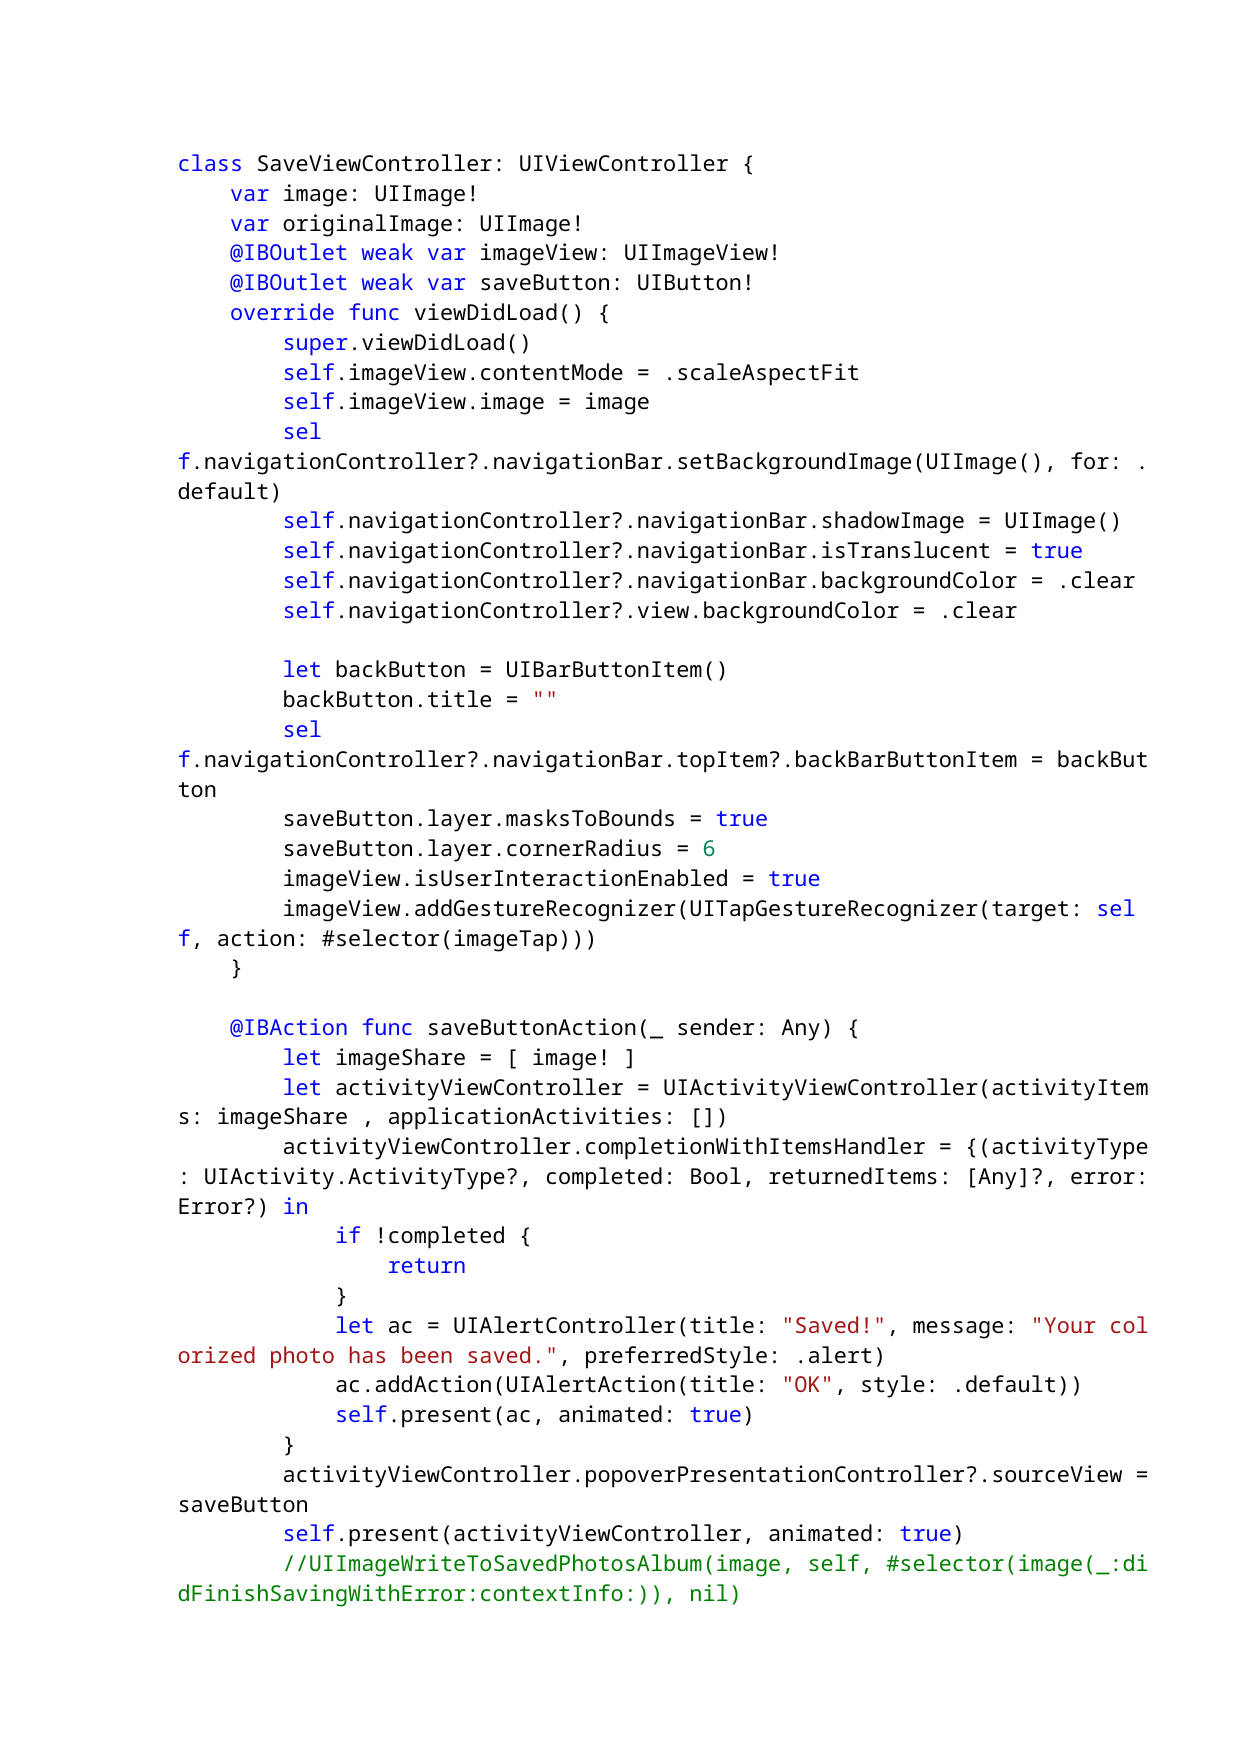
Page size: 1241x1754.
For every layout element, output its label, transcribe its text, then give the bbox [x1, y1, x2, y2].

text self.navigationController?.navigationBar.shadowImage = UIImage() [177, 505, 1152, 535]
text var originalImage: UIImage! [177, 207, 1152, 237]
text self.present(activityViewController, animated: true) [177, 1518, 1152, 1548]
text activityViewController.completionWithItemsHandler = {(activityType: UIActivity.ActivityType?, completed: Bool, returnedItems: [Any]?, error: Error?) in [177, 1131, 1152, 1220]
text let ac = UIAlertController(title: "Saved!", message: "Your colorized photo has been saved.", preferredStyle: .alert) [177, 1310, 1152, 1369]
text self.navigationController?.navigationBar.setBackgroundImage(UIImage(), for: .default) [177, 416, 1152, 505]
text override func viewDidLoad() { [177, 297, 1152, 327]
text self.navigationController?.navigationBar.topItem?.backBarButtonItem = backButton [177, 714, 1152, 803]
text backButton.title = "" [177, 684, 1152, 714]
text if !completed { [177, 1220, 1152, 1250]
text @IBAction func saveButtonAction(_ sender: Any) { [177, 1012, 1152, 1042]
text imageView.addGestureRecognizer(UITapGestureRecognizer(target: self, action: #selector(imageTap))) [177, 893, 1152, 952]
text ac.addAction(UIAlertAction(title: "OK", style: .default)) [177, 1369, 1152, 1399]
text self.navigationController?.view.backgroundColor = .clear [177, 595, 1152, 624]
text let activityViewController = UIActivityViewController(activityItems: imageShare , applicationActivities: []) [177, 1071, 1152, 1131]
text self.present(ac, animated: true) [177, 1399, 1152, 1429]
text } [177, 952, 1152, 982]
text @IBOutlet weak var saveButton: UIButton! [177, 267, 1152, 297]
text activityViewController.popoverPresentationController?.sourceView = saveButton [177, 1459, 1152, 1518]
text self.imageView.contentMode = .scaleAspectFit [177, 356, 1152, 386]
text } [177, 1429, 1152, 1459]
text saveButton.layer.cornerRadius = 6 [177, 833, 1152, 863]
text super.viewDidLoad() [177, 327, 1152, 356]
text self.navigationController?.navigationBar.backgroundColor = .clear [177, 565, 1152, 595]
text } [177, 1280, 1152, 1310]
text self.navigationController?.navigationBar.isTranslucent = true [177, 535, 1152, 565]
text var image: UIImage! [177, 178, 1152, 207]
text //UIImageWriteToSavedPhotosAlbum(image, self, #selector(image(_:didFinishSavingWithError:contextInfo:)), nil) [177, 1548, 1152, 1608]
text @IBOutlet weak var imageView: UIImageView! [177, 237, 1152, 267]
text self.imageView.image = image [177, 386, 1152, 416]
text let imageShare = [ image! ] [177, 1042, 1152, 1071]
text class SaveViewController: UIViewController { [177, 148, 1152, 178]
text imageView.isUserInteractionEnabled = true [177, 863, 1152, 893]
text return [177, 1250, 1152, 1280]
text let backButton = UIBarButtonItem() [177, 654, 1152, 684]
text saveButton.layer.masksToBounds = true [177, 803, 1152, 833]
